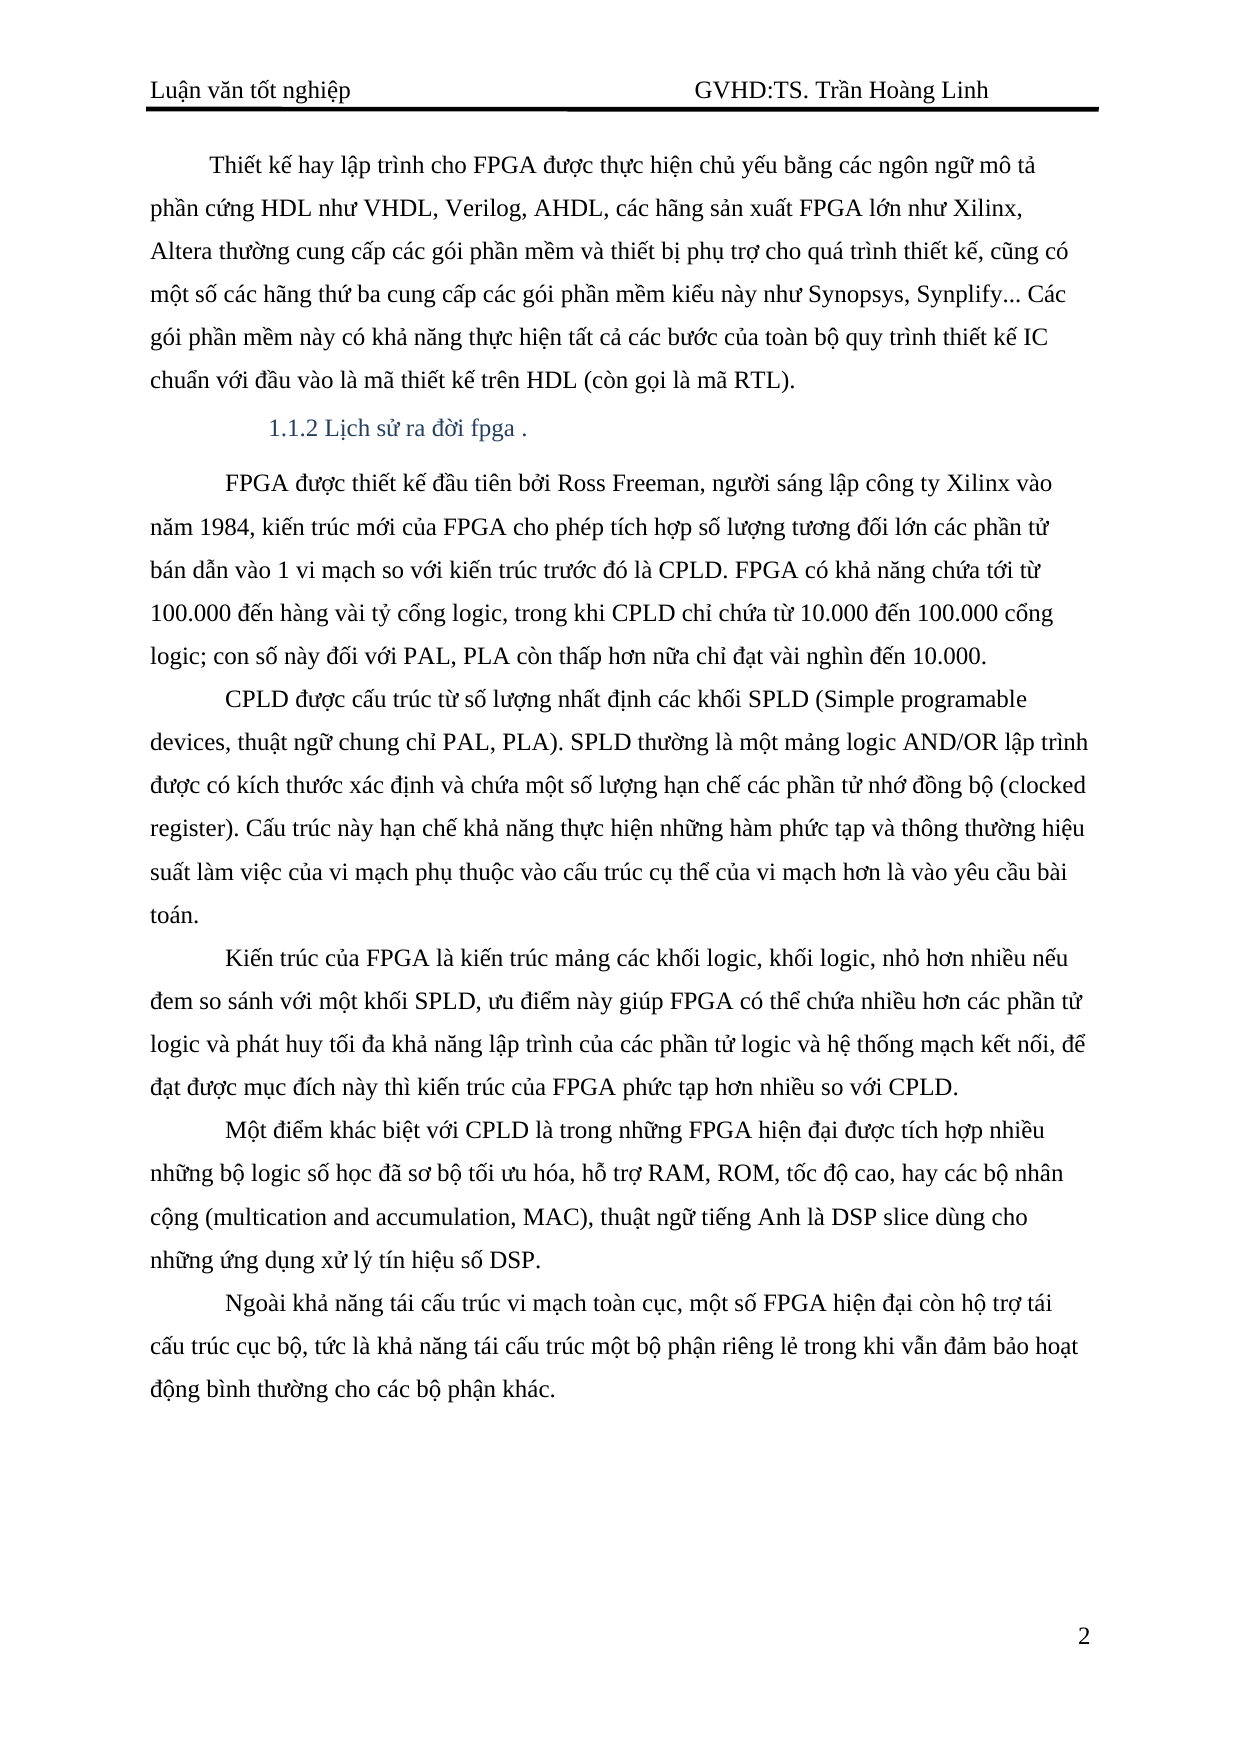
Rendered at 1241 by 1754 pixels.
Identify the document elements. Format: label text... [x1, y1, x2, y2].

list CPLD được cấu trúc từ số lượng nhất định các khối SPLD (Simple programable devices, thuật ngữ chung chỉ PAL, PLA). SPLD thường là một mảng logic AND/OR lập trình được có kích thước xác định và chứa một số lượng hạn chế các phần tử nhớ đồng bộ (clocked register). Cấu trúc này hạn chế khả năng thực hiện những hàm phức tạp và thông thường hiệu suất làm việc của vi mạch phụ thuộc vào cấu trúc cụ thể của vi mạch hơn là vào yêu cầu bài toán. [150, 684, 1090, 928]
list Một điểm khác biệt với CPLD là trong những FPGA hiện đại được tích hợp nhiều những bộ logic số học đã sơ bộ tối ưu hóa, hỗ trợ RAM, ROM, tốc độ cao, hay các bộ nhân cộng (multication and accumulation, MAC), thuật ngữ tiếng Anh là DSP slice dùng cho những ứng dụng xử lý tín hiệu số DSP. [150, 1115, 1090, 1273]
list FPGA được thiết kế đầu tiên bởi Ross Freeman, người sáng lập công ty Xilinx vào năm 1984, kiến trúc mới của FPGA cho phép tích hợp số lượng tương đối lớn các phần tử bán dẫn vào 1 vi mạch so với kiến trúc trước đó là CPLD. FPGA có khả năng chứa tới từ 100.000 đến hàng vài tỷ cổng logic, trong khi CPLD chỉ chứa từ 10.000 đến 100.000 cổng logic; con số này đối với PAL, PLA còn thấp hơn nữa chỉ đạt vài nghìn đến 10.000. [150, 468, 1090, 670]
subtitle 1.1.2 Lịch sử ra đời fpga . [268, 413, 1090, 442]
list Kiến trúc của FPGA là kiến trúc mảng các khối logic, khối logic, nhỏ hơn nhiều nếu đem so sánh với một khối SPLD, ưu điểm này giúp FPGA có thể chứa nhiều hơn các phần tử logic và phát huy tối đa khả năng lập trình của các phần tử logic và hệ thống mạch kết nối, để đạt được mục đích này thì kiến trúc của FPGA phức tạp hơn nhiều so với CPLD. [150, 943, 1090, 1101]
list Ngoài khả năng tái cấu trúc vi mạch toàn cục, một số FPGA hiện đại còn hộ trợ tái cấu trúc cục bộ, tức là khả năng tái cấu trúc một bộ phận riêng lẻ trong khi vẫn đảm bảo hoạt động bình thường cho các bộ phận khác. [150, 1288, 1090, 1403]
text Thiết kế hay lập trình cho FPGA được thực hiện chủ yếu bằng các ngôn ngữ mô tả phần cứng HDL như VHDL, Verilog, AHDL, các hãng sản xuất FPGA lớn như Xilinx, Altera thường cung cấp các gói phần mềm và thiết bị phụ trợ cho quá trình thiết kế, cũng có một số các hãng thứ ba cung cấp các gói phần mềm kiểu này như Synopsys, Synplify... Các gói phần mềm này có khả năng thực hiện tất cả các bước của toàn bộ quy trình thiết kế IC chuẩn với đầu vào là mã thiết kế trên HDL (còn gọi là mã RTL). [150, 150, 1090, 394]
